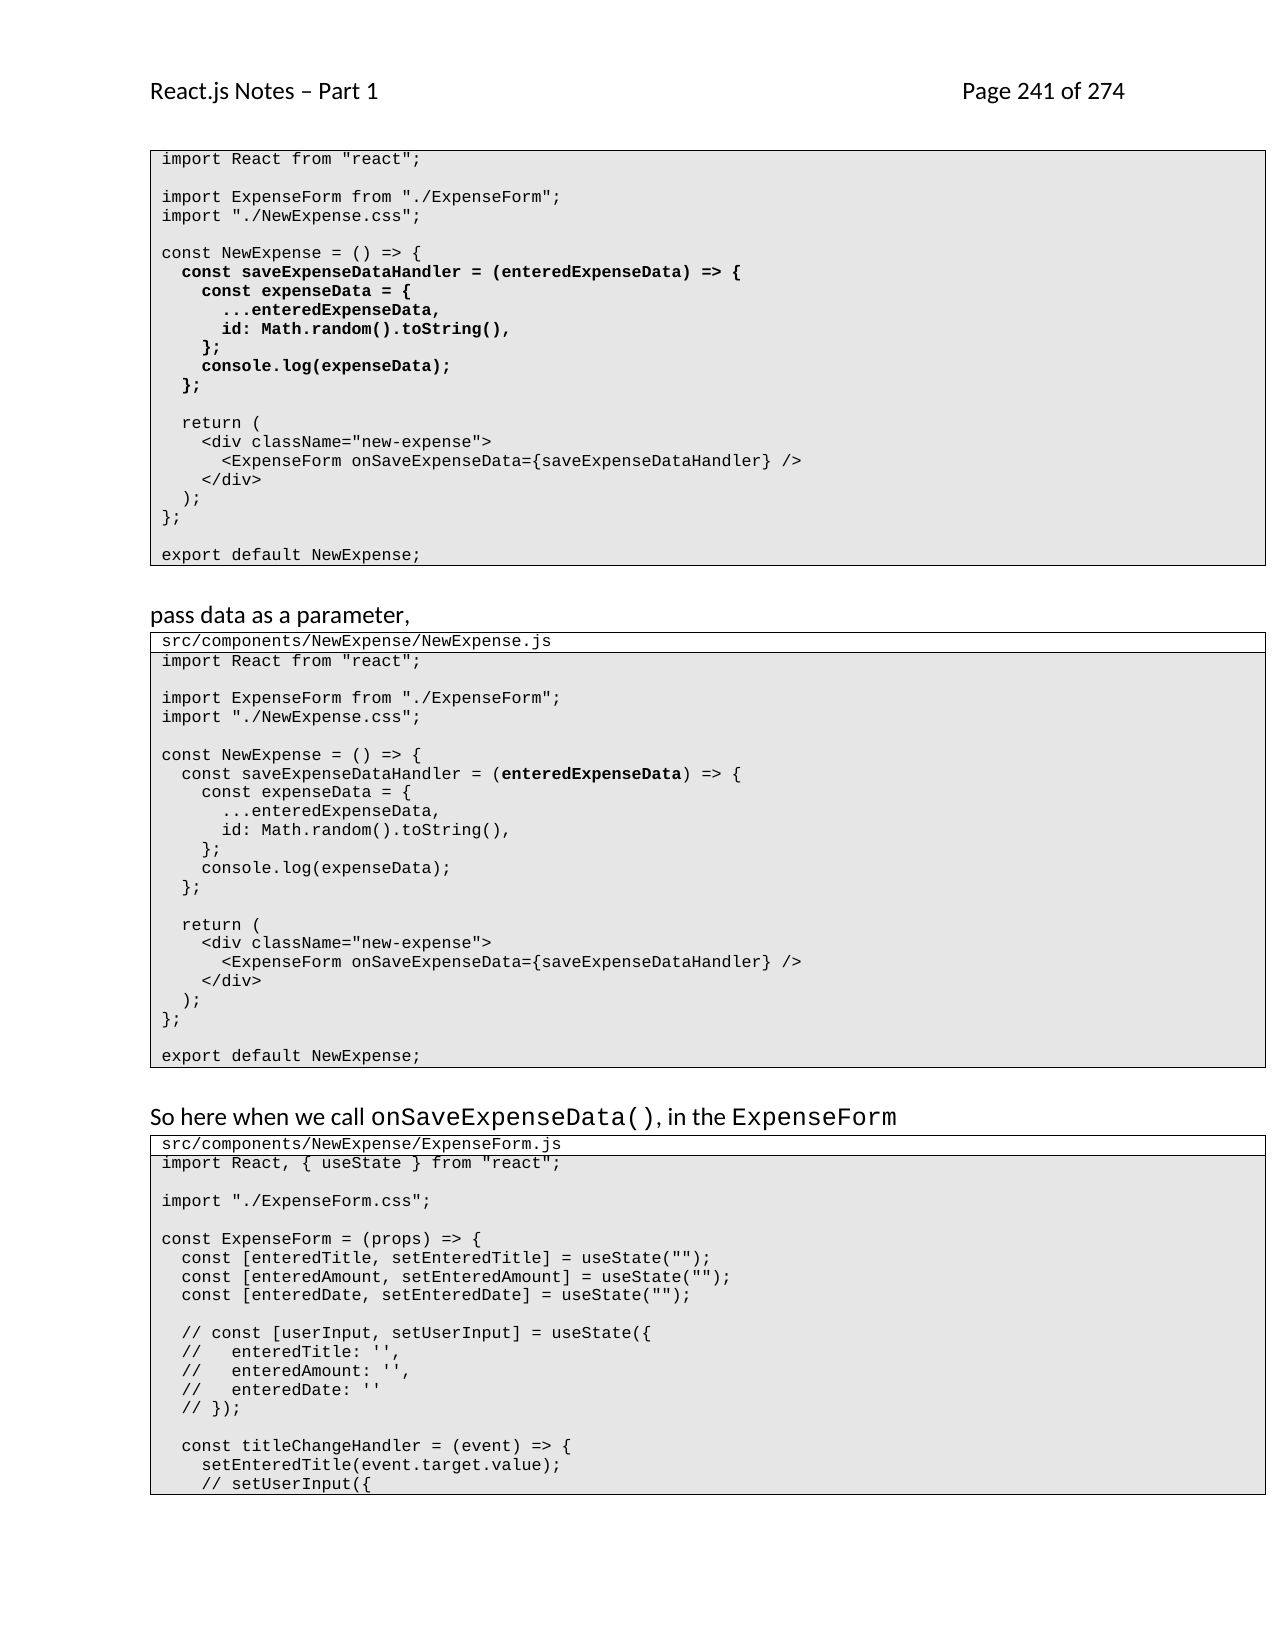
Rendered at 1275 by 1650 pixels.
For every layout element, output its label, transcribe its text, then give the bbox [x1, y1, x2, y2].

text So here when we call onSaveExpenseData(), in the ExpenseForm [150, 1101, 1125, 1133]
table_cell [151, 151, 1265, 565]
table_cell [151, 1156, 1265, 1494]
table_header src/components/NewExpense/ExpenseForm.js [151, 1136, 1265, 1154]
table_header src/components/NewExpense/NewExpense.js [151, 633, 1265, 652]
text pass data as a parameter, [150, 599, 1125, 630]
